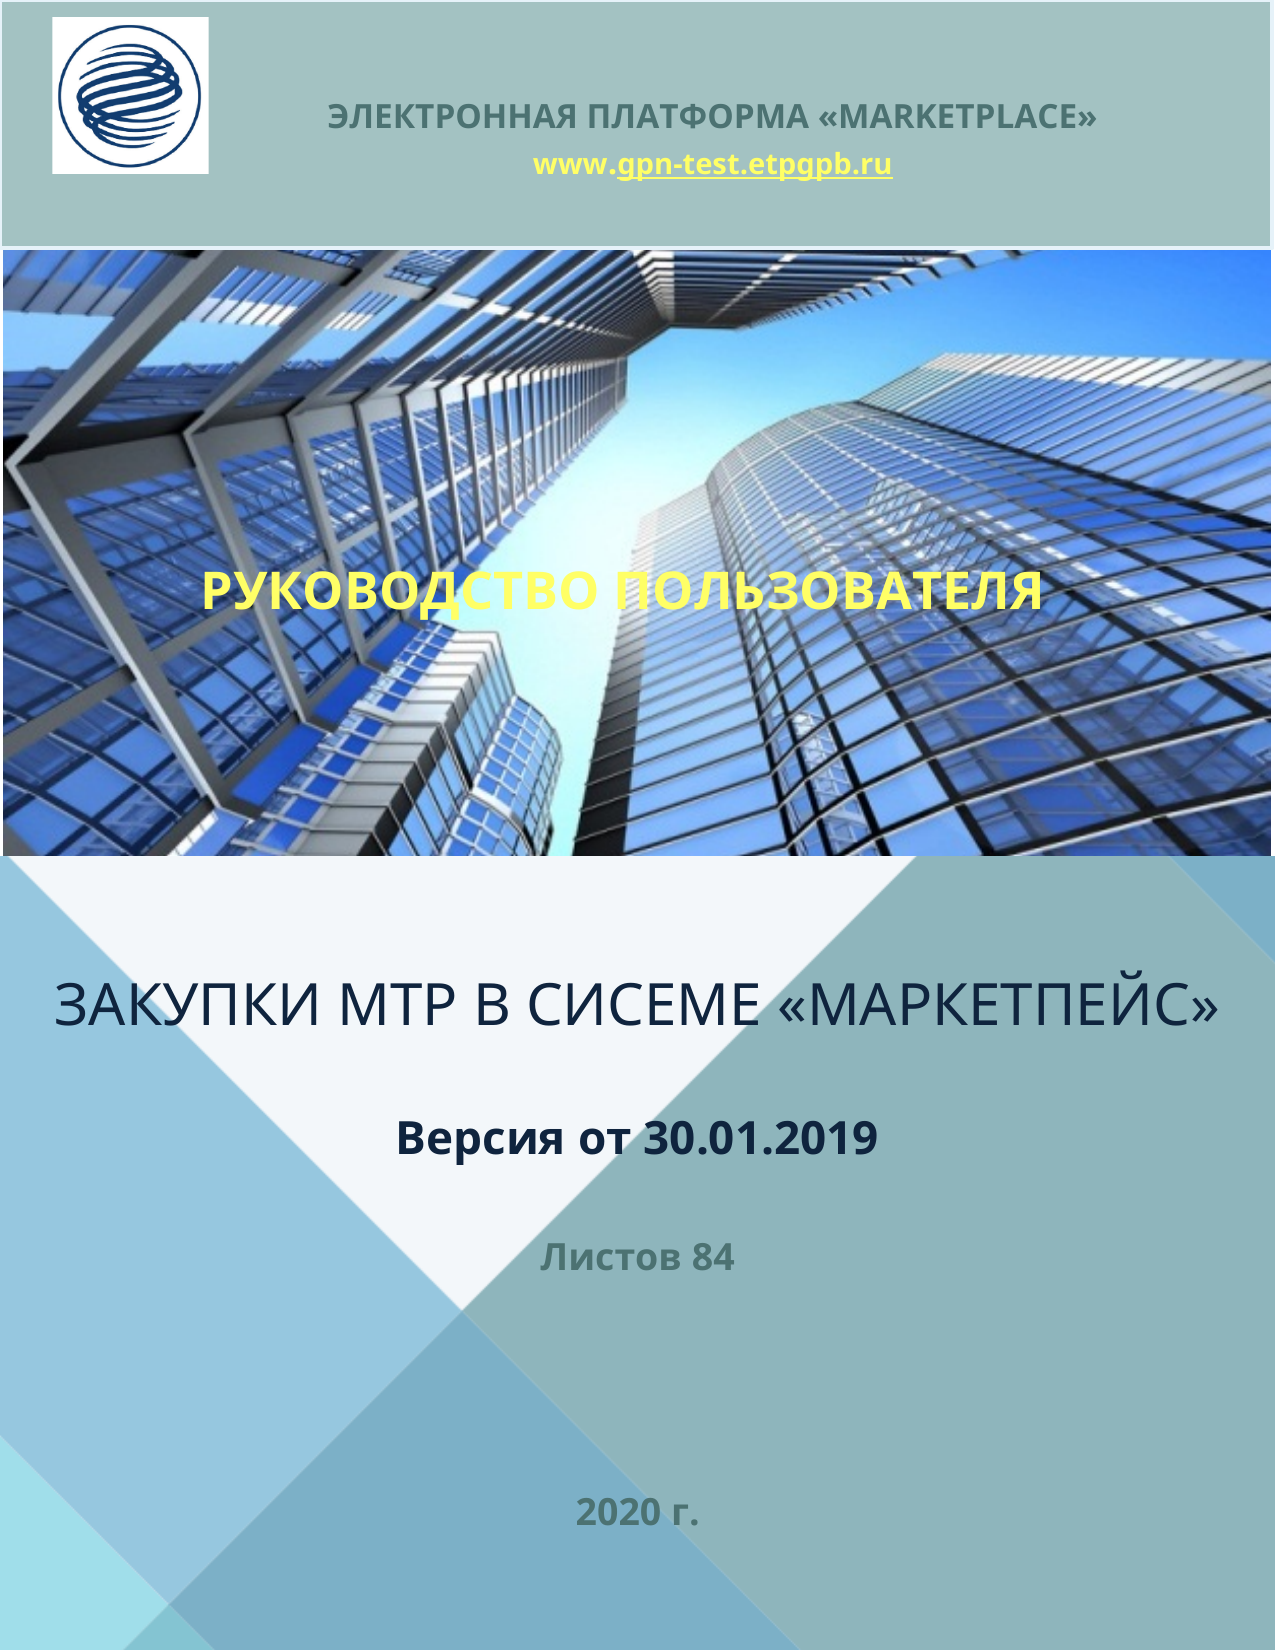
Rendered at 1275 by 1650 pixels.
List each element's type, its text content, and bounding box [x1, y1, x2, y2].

picture [52, 17, 209, 174]
text РУКОВОДСТВО ПОЛЬЗОВАТЕЛЯ [73, 553, 1172, 624]
picture [0, 250, 1275, 1650]
